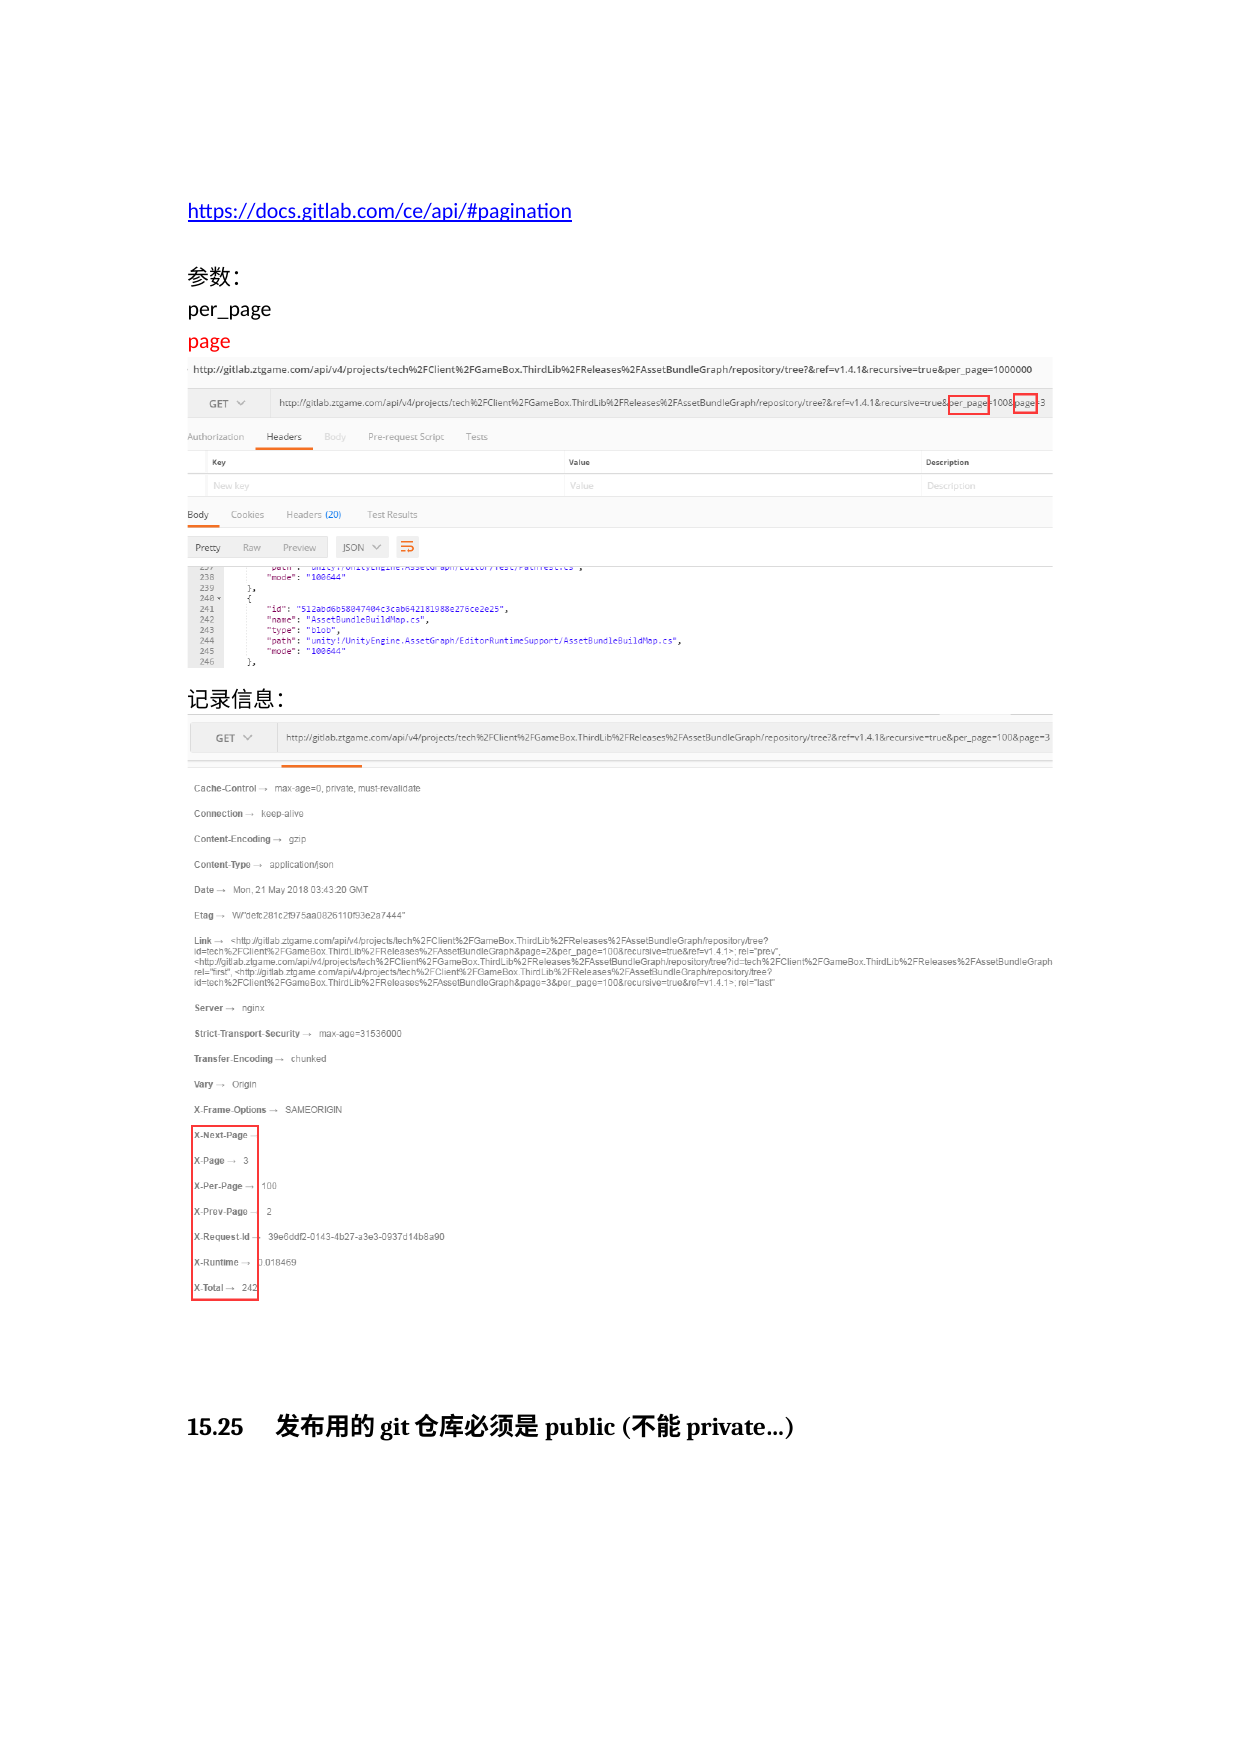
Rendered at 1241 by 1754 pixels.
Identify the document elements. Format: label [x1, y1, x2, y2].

picture [187, 357, 1053, 668]
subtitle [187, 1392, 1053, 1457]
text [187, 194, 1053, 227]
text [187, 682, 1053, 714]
picture [187, 714, 1053, 1307]
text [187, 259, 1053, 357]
